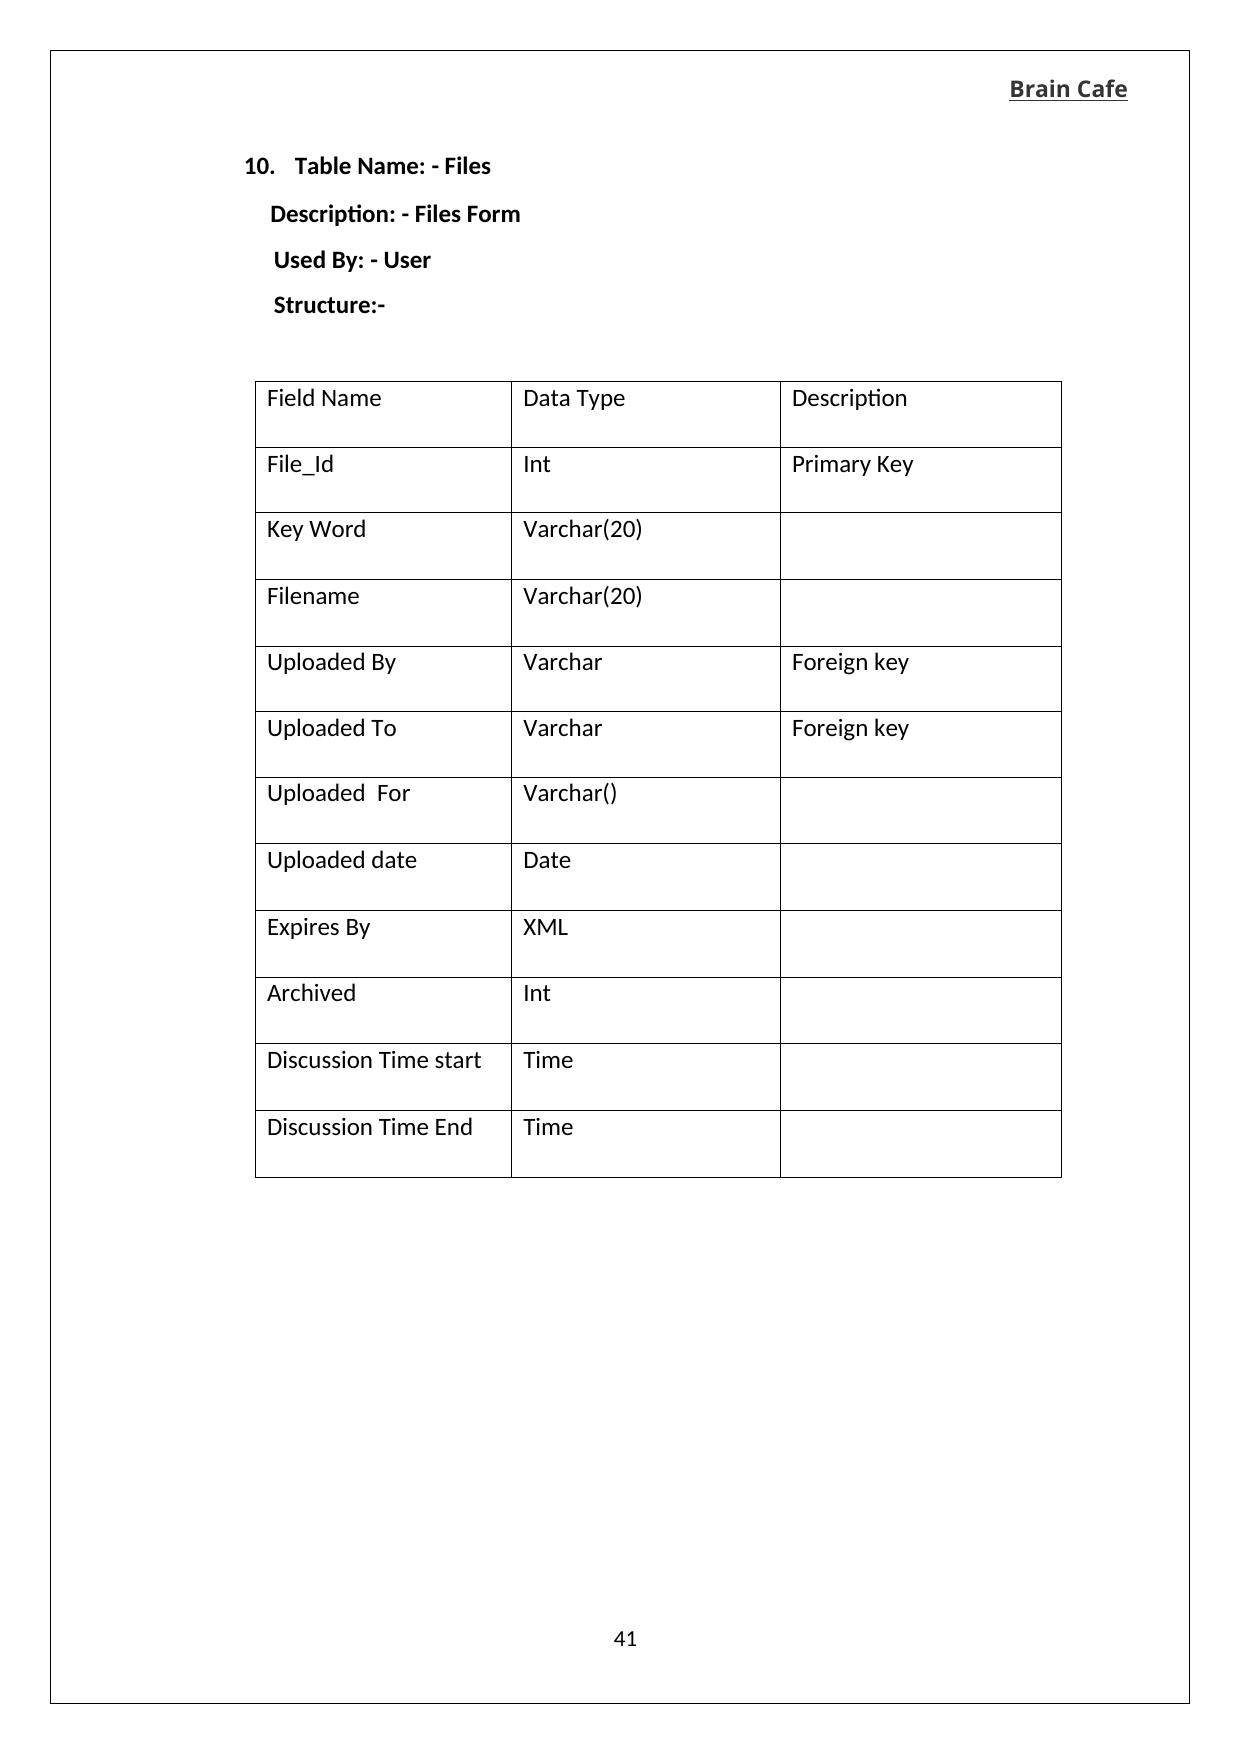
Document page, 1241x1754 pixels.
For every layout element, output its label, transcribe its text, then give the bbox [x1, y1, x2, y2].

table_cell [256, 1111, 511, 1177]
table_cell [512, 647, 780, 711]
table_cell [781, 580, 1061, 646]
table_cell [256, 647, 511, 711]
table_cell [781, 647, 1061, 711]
list Table Name: - Files [244, 150, 1063, 180]
text Description: - Files Form [225, 198, 1063, 229]
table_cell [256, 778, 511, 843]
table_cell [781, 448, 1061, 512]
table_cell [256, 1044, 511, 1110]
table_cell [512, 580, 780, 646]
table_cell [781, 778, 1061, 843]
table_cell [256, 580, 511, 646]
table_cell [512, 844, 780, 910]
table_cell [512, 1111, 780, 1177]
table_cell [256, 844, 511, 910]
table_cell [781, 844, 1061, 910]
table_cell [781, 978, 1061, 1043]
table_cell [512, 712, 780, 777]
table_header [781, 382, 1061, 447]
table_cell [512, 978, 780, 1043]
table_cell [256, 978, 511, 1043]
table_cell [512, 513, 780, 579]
list Structure:- [262, 290, 1063, 320]
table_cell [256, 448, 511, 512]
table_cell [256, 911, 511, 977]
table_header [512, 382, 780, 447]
list Used By: - User [262, 244, 1063, 274]
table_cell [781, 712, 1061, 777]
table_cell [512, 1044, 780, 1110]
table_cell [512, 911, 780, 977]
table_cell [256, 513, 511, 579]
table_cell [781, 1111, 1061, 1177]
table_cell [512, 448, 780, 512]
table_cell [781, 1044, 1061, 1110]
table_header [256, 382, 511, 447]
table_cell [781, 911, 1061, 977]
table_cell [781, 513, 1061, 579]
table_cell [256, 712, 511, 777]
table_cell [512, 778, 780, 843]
